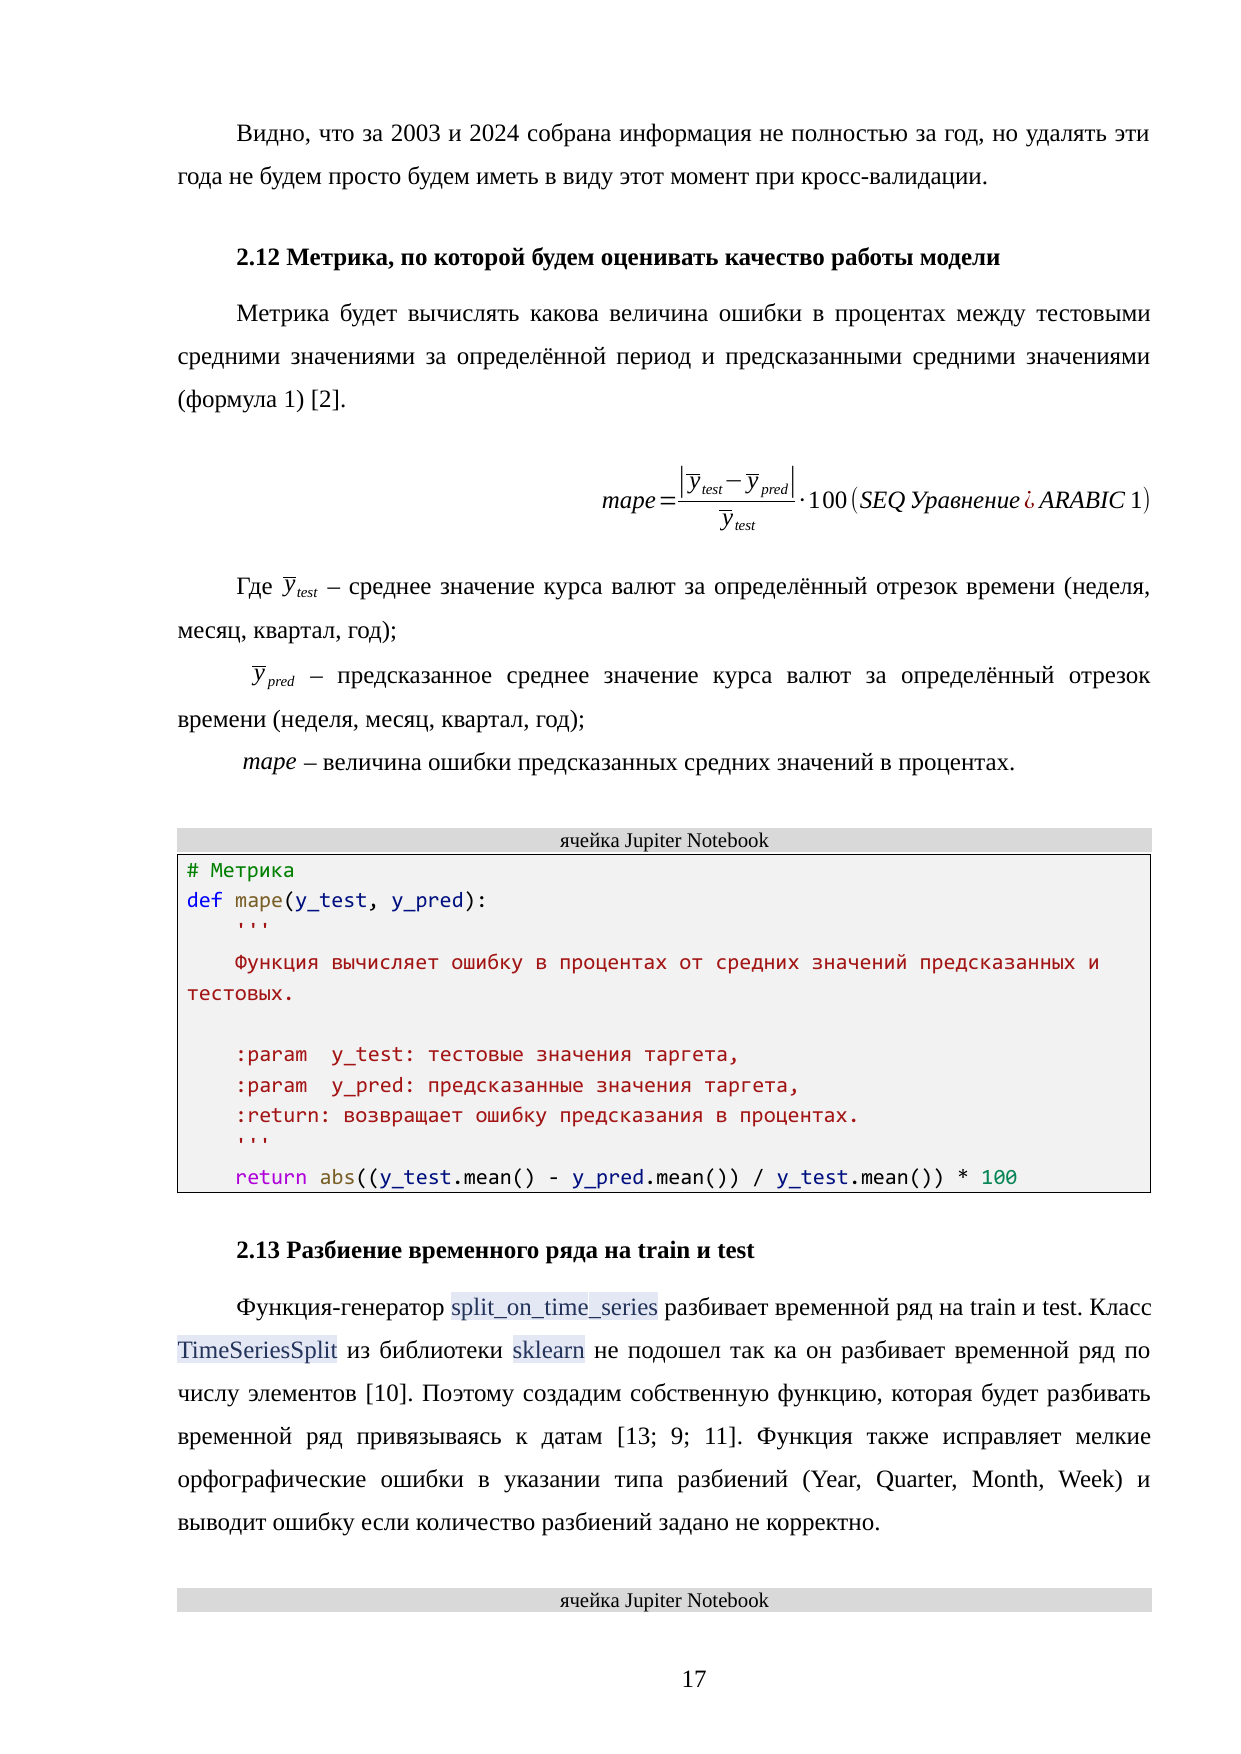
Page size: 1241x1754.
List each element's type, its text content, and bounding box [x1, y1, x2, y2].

text Функция-генератор split_on_time_series разбивает временной ряд на train и test. Класс TimeSeriesSplit из библиотеки sklearn не подошел так ка он разбивает временной ряд по числу элементов [10]. Поэтому создадим собственную функцию, которая будет разбивать временной ряд привязываясь к датам [13; 9; 11]. Функция также исправляет мелкие орфографические ошибки в указании типа разбиений (Year, Quarter, Month, Week) и выводит ошибку если количество разбиений задано не корректно. [177, 1292, 1152, 1536]
text return abs((y_test.mean() - y_pred.mean()) / y_test.mean()) * 100 [178, 1161, 1150, 1192]
text ''' [178, 915, 1150, 944]
text :param y_pred: предсказанные значения таргета, [178, 1069, 1150, 1098]
text # Метрика [178, 855, 1150, 883]
text Метрика, по которой будем оценивать качество работы модели [236, 242, 1152, 271]
text – величина ошибки предсказанных средних значений в процентах. [177, 747, 1152, 776]
text Разбиение временного ряда на train и test [236, 1236, 1152, 1264]
text :return: возвращает ошибку предсказания в процентах. [178, 1100, 1150, 1128]
text Где – среднее значение курса валют за определённый отрезок времени (неделя, месяц, квартал, год); [177, 569, 1152, 644]
text Видно, что за 2003 и 2024 собрана информация не полностью за год, но удалять эти года не будем просто будем иметь в виду этот момент при кросс-валидации. [177, 118, 1152, 190]
text Метрика будет вычислять какова величина ошибки в процентах между тестовыми средними значениями за определённой период и предсказанными средними значениями (формула 1) [2]. [177, 298, 1152, 413]
title ячейка Jupiter Notebook [177, 828, 1152, 852]
text def mape(y_test, y_pred): [178, 884, 1150, 913]
text ''' [178, 1130, 1150, 1159]
text – предсказанное среднее значение курса валют за определённый отрезок времени (неделя, месяц, квартал, год); [177, 658, 1152, 733]
text Функция вычисляет ошибку в процентах от средних значений предсказанных и тестовых. [178, 946, 1150, 1006]
text :param y_test: тестовые значения таргета, [178, 1038, 1150, 1067]
title ячейка Jupiter Notebook [177, 1588, 1152, 1612]
